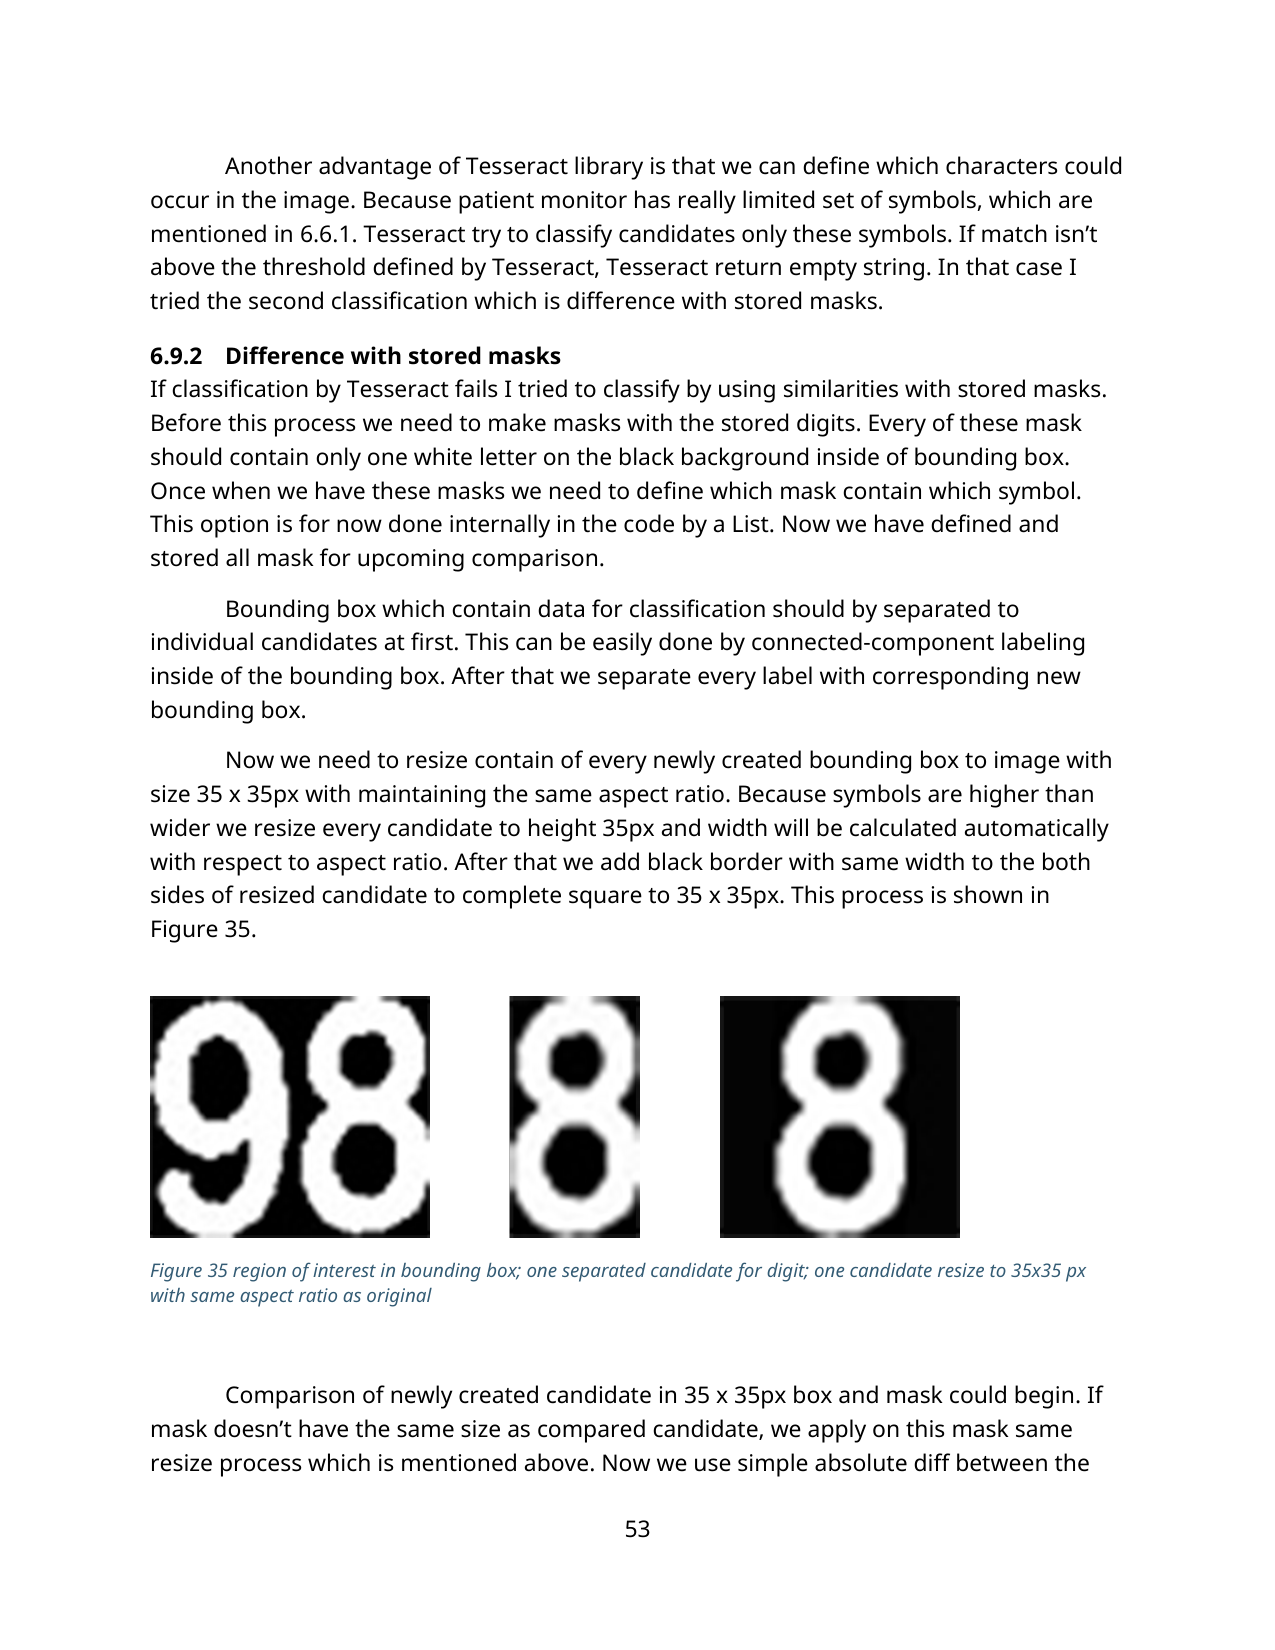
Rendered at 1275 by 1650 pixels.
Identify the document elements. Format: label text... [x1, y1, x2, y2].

subtitle Difference with stored masks [150, 339, 1125, 371]
text Bounding box which contain data for classification should by separated to individual candidates at first. This can be easily done by connected-component labeling inside of the bounding box. After that we separate every label with corresponding new bounding box. [150, 592, 1125, 725]
text Another advantage of Tesseract library is that we can define which characters could occur in the image. Because patient monitor has really limited set of symbols, which are mentioned in 6.6.1. Tesseract try to classify candidates only these symbols. If match isn’t above the threshold defined by Tesseract, Tesseract return empty string. In that case I tried the second classification which is difference with stored masks. [150, 150, 1125, 316]
text If classification by Tesseract fails I tried to classify by using similarities with stored masks. Before this process we need to make masks with the stored digits. Every of these mask should contain only one white letter on the black background inside of bounding box. Once when we have these masks we need to define which mask contain which symbol. This option is for now done internally in the code by a List. Now we have defined and stored all mask for upcoming comparison. [150, 373, 1125, 573]
picture [150, 996, 960, 1238]
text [150, 1379, 1125, 1478]
text Now we need to resize contain of every newly created bounding box to image with size 35 x 35px with maintaining the same aspect ratio. Because symbols are higher than wider we resize every candidate to height 35px and width will be calculated automatically with respect to aspect ratio. After that we add black border with same width to the both sides of resized candidate to complete square to 35 x 35px. This process is shown in Figure 35. [150, 744, 1125, 944]
